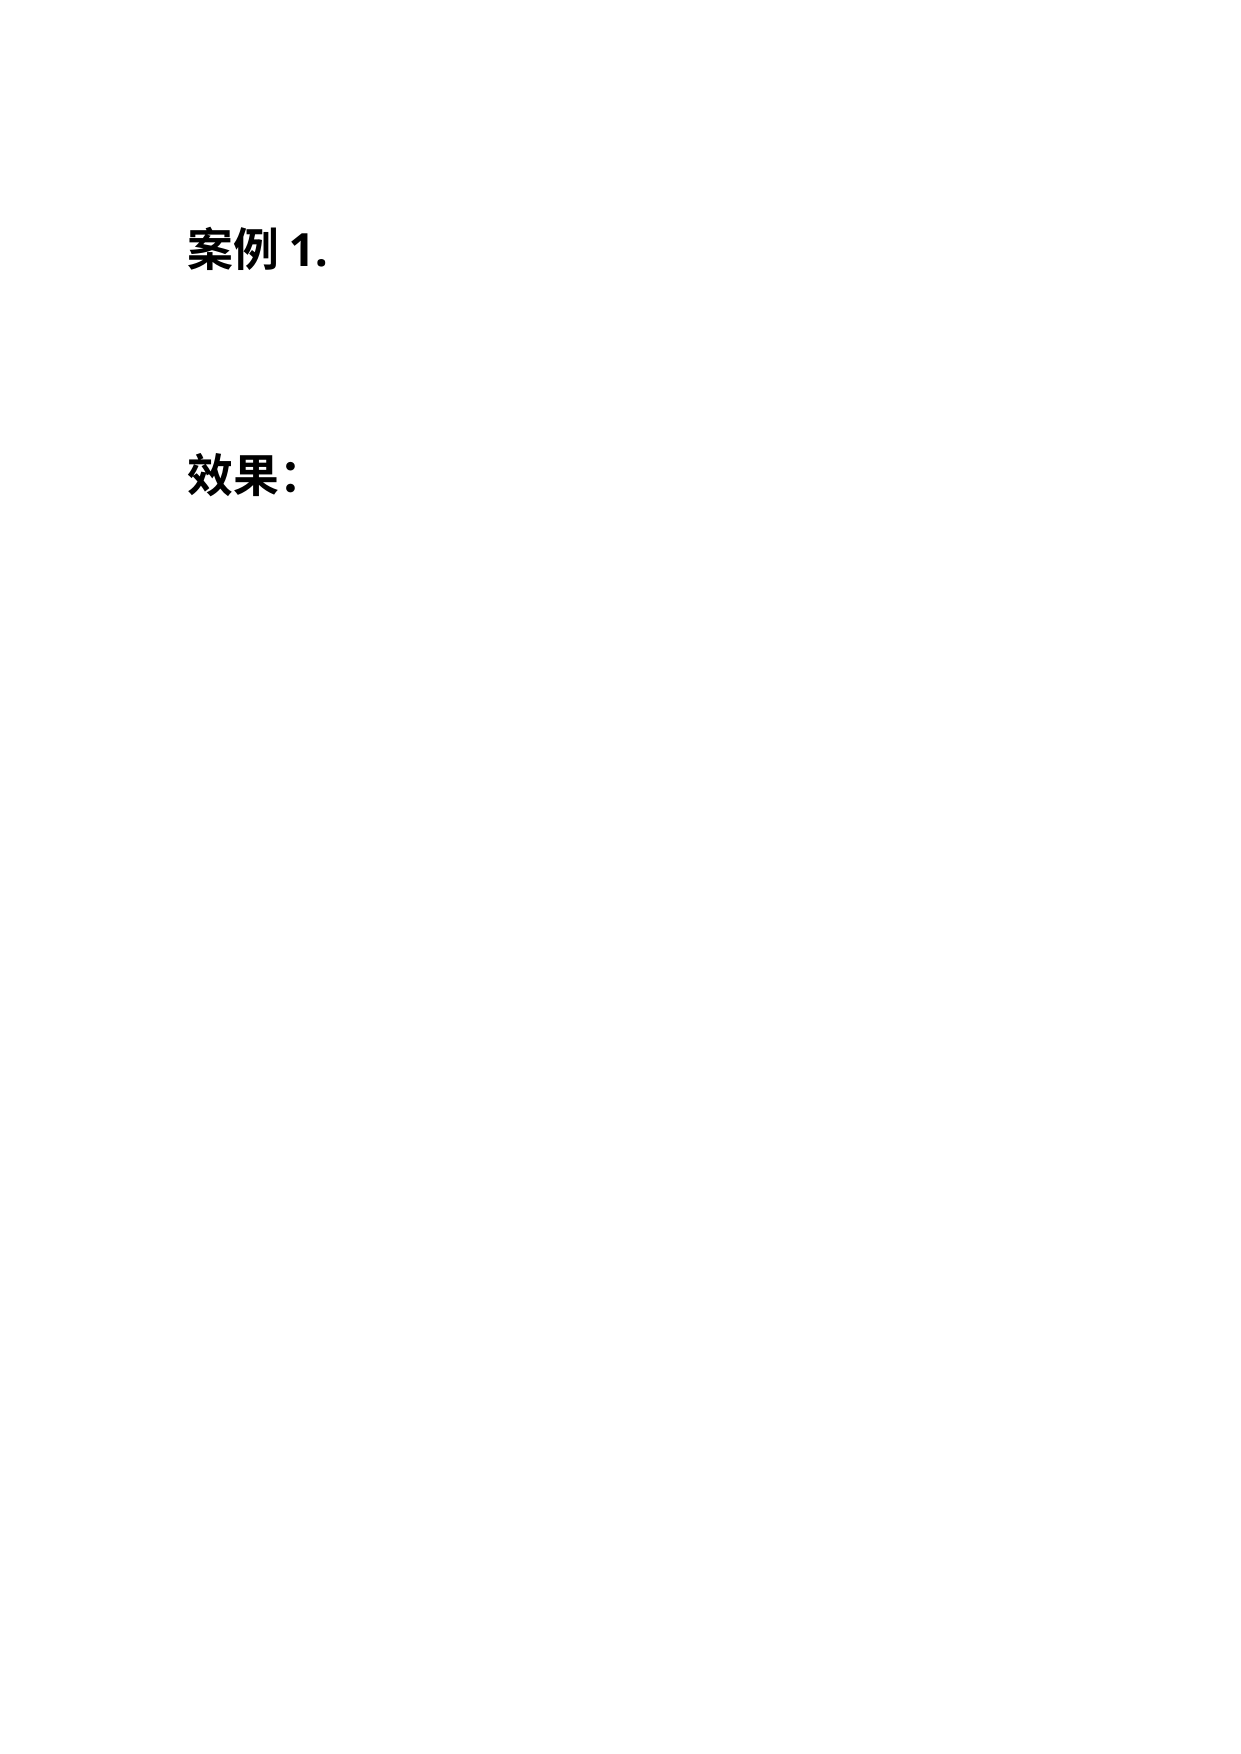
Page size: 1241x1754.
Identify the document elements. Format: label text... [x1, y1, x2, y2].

subtitle 案例1. [187, 197, 1053, 295]
subtitle 效果： [187, 424, 1053, 522]
